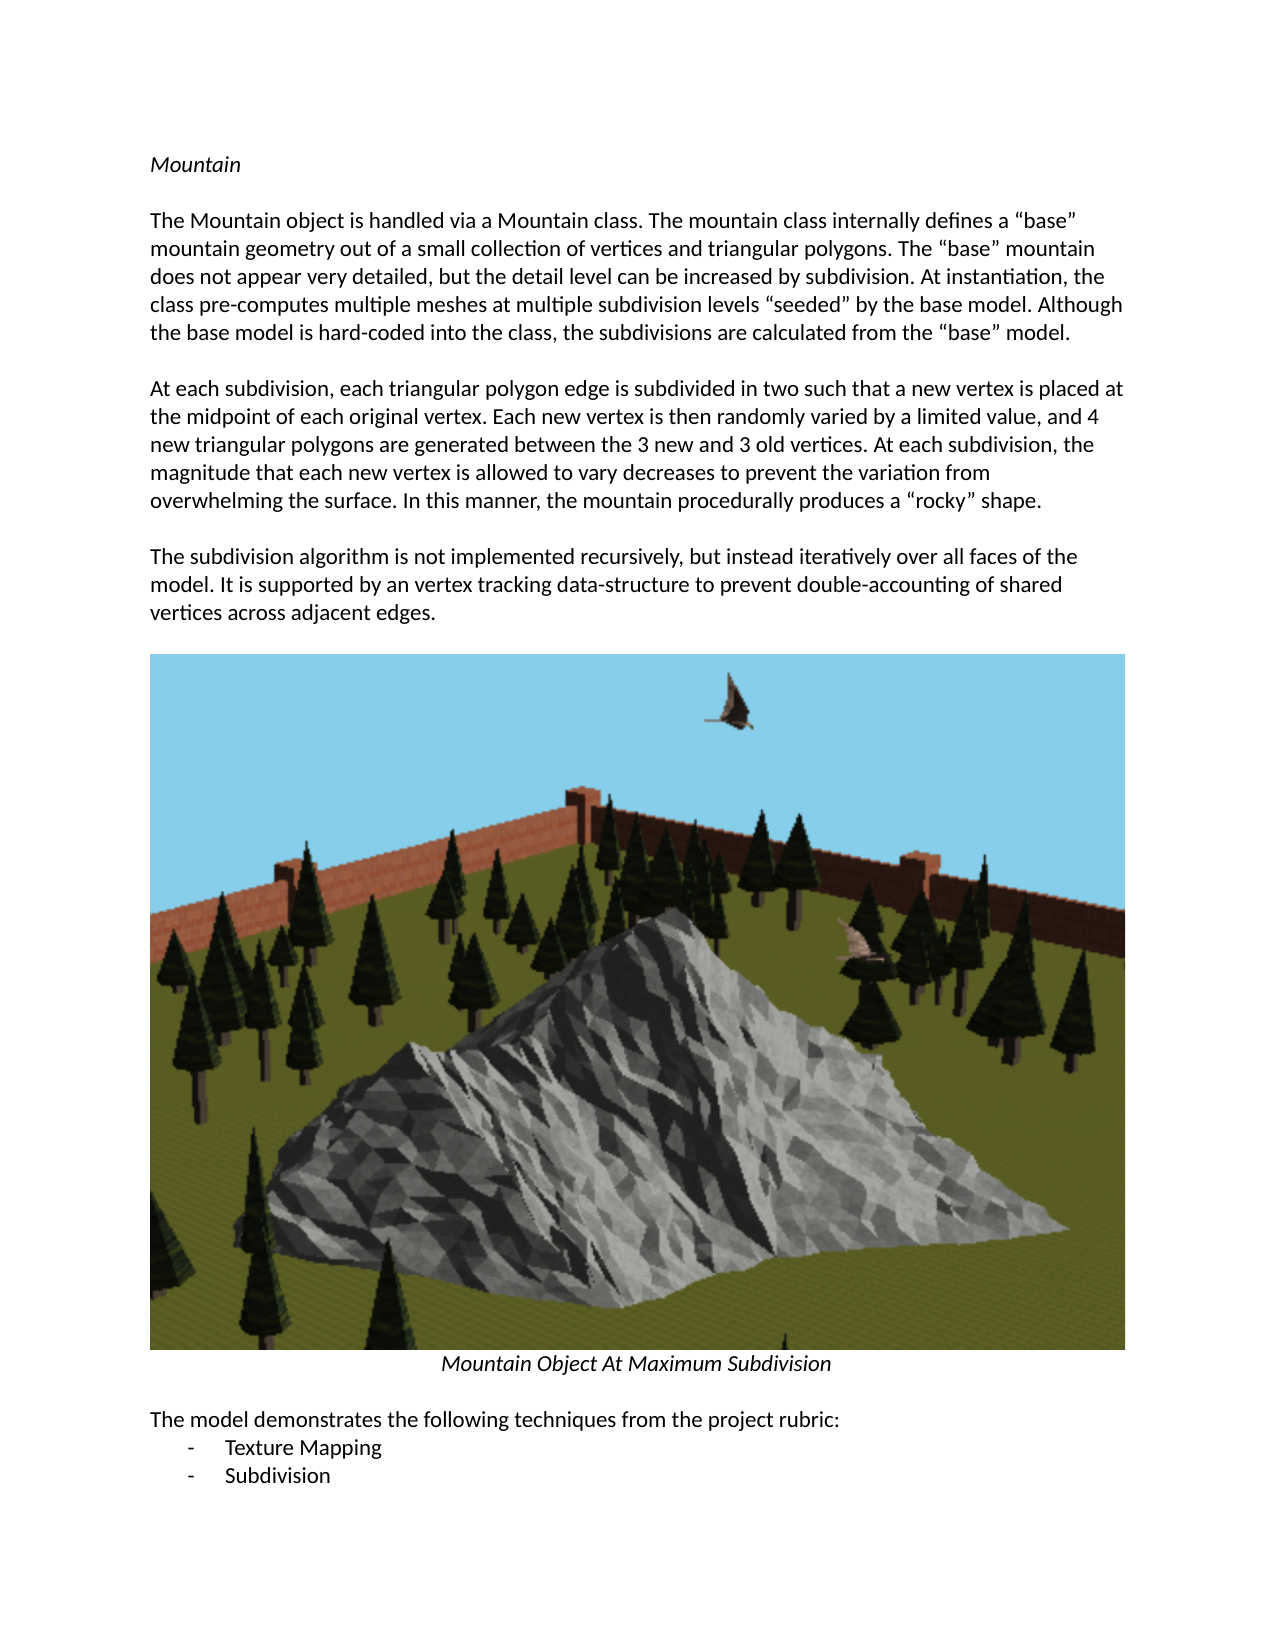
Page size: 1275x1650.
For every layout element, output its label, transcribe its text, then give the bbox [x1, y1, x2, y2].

list Subdivision [187, 1462, 1125, 1489]
list Texture Mapping [187, 1433, 1125, 1462]
text The subdivision algorithm is not implemented recursively, but instead iteratively over all faces of the model. It is supported by an vertex tracking data-structure to prevent double-accounting of shared vertices across adjacent edges. [150, 542, 1125, 626]
text Mountain Object At Maximum Subdivision [150, 1350, 1125, 1377]
picture [150, 654, 1125, 1350]
text At each subdivision, each triangular polygon edge is subdivided in two such that a new vertex is placed at the midpoint of each original vertex. Each new vertex is then randomly varied by a limited value, and 4 new triangular polygons are generated between the 3 new and 3 old vertices. At each subdivision, the magnitude that each new vertex is allowed to vary decreases to prevent the variation from overwhelming the surface. In this manner, the mountain procedurally produces a “rocky” shape. [150, 374, 1125, 514]
text Mountain [150, 150, 1125, 178]
text The Mountain object is handled via a Mountain class. The mountain class internally defines a “base” mountain geometry out of a small collection of vertices and triangular polygons. The “base” mountain does not appear very detailed, but the detail level can be increased by subdivision. At instantiation, the class pre-computes multiple meshes at multiple subdivision levels “seeded” by the base model. Although the base model is hard-coded into the class, the subdivisions are calculated from the “base” model. [150, 206, 1125, 346]
text The model demonstrates the following techniques from the project rubric: [150, 1406, 1125, 1433]
